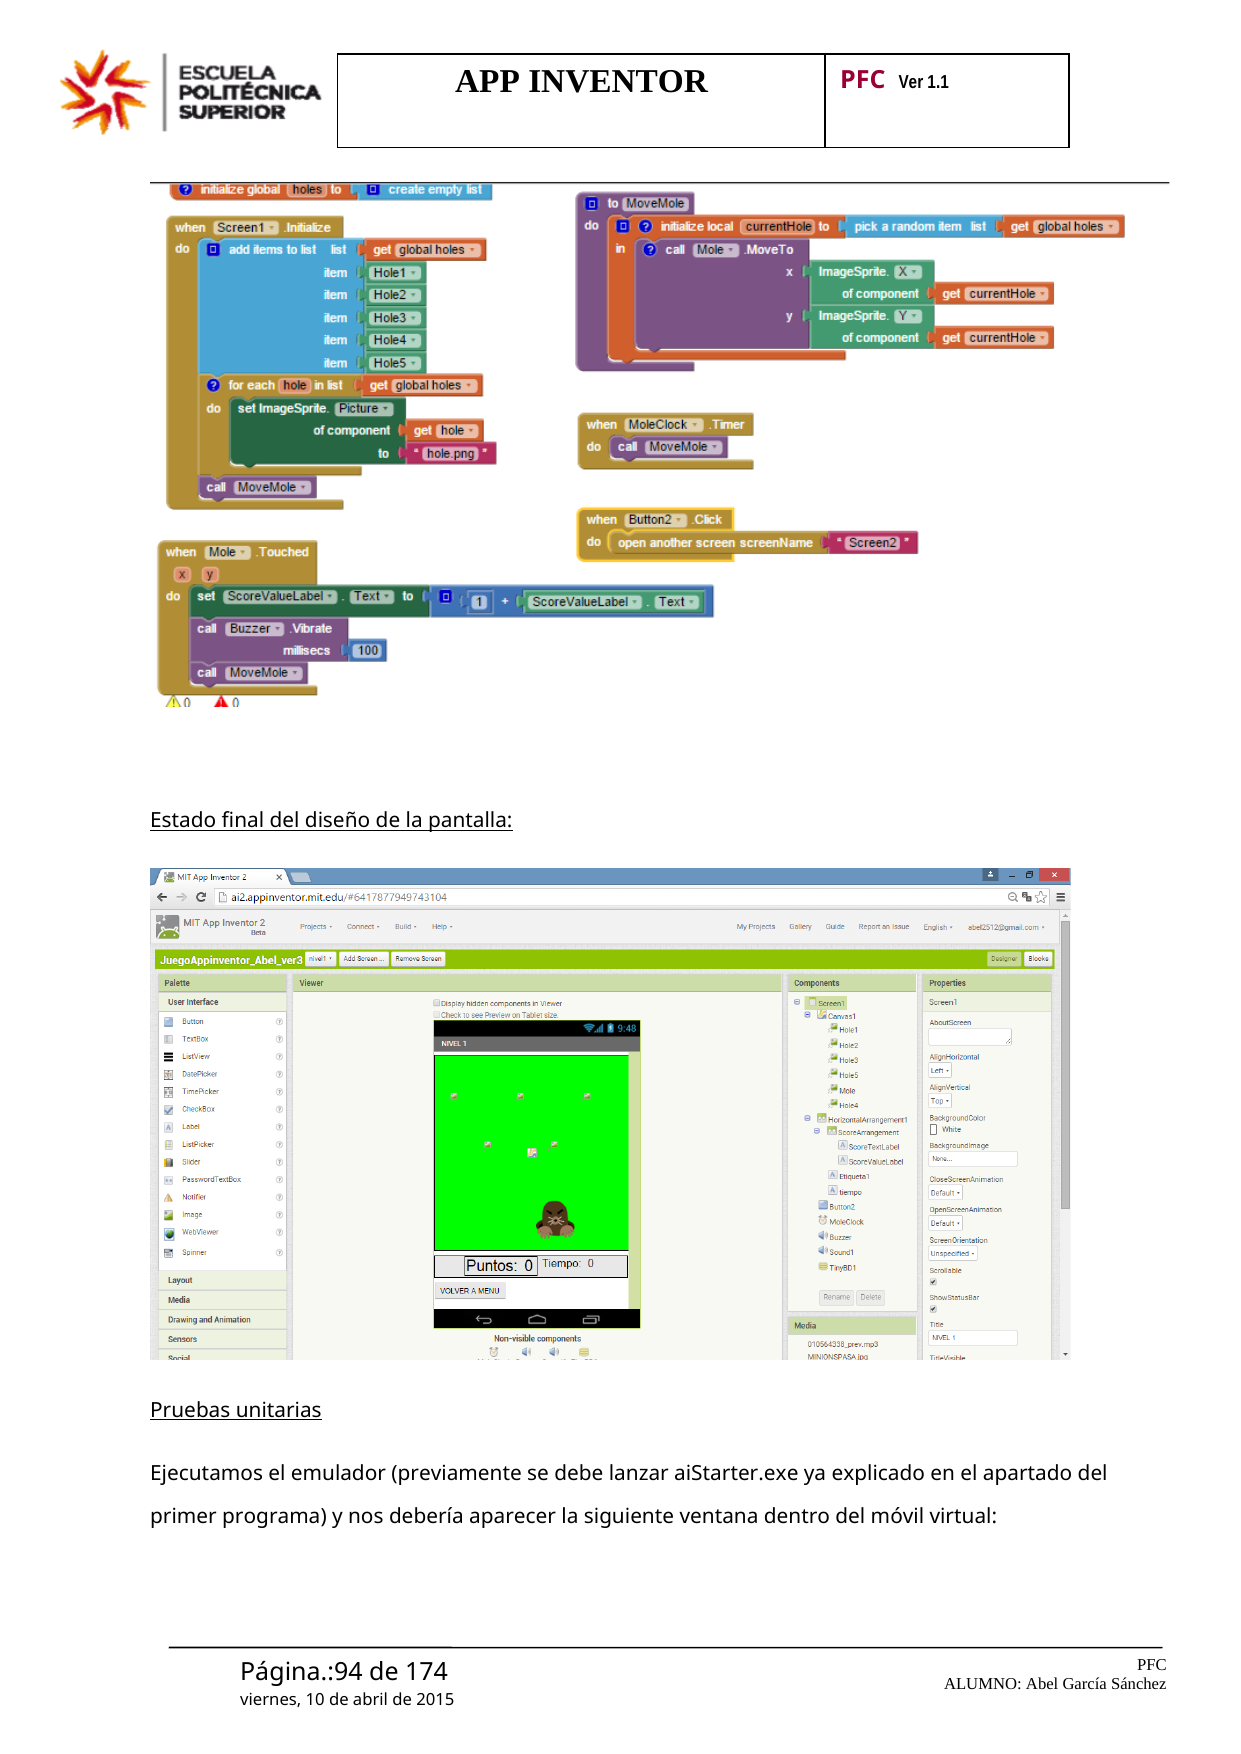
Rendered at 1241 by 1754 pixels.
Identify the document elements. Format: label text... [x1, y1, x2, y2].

picture [60, 43, 323, 146]
picture [150, 868, 1071, 1360]
text Ejecutamos el emulador (previamente se debe lanzar aiStarter.exe ya explicado en el apartado del primer programa) y nos debería aparecer la siguiente ventana dentro del móvil virtual: [150, 1458, 1125, 1529]
picture [150, 181, 1170, 707]
text Estado final del diseño de la pantalla: [150, 806, 1125, 834]
text Pruebas unitarias [150, 1395, 1125, 1423]
